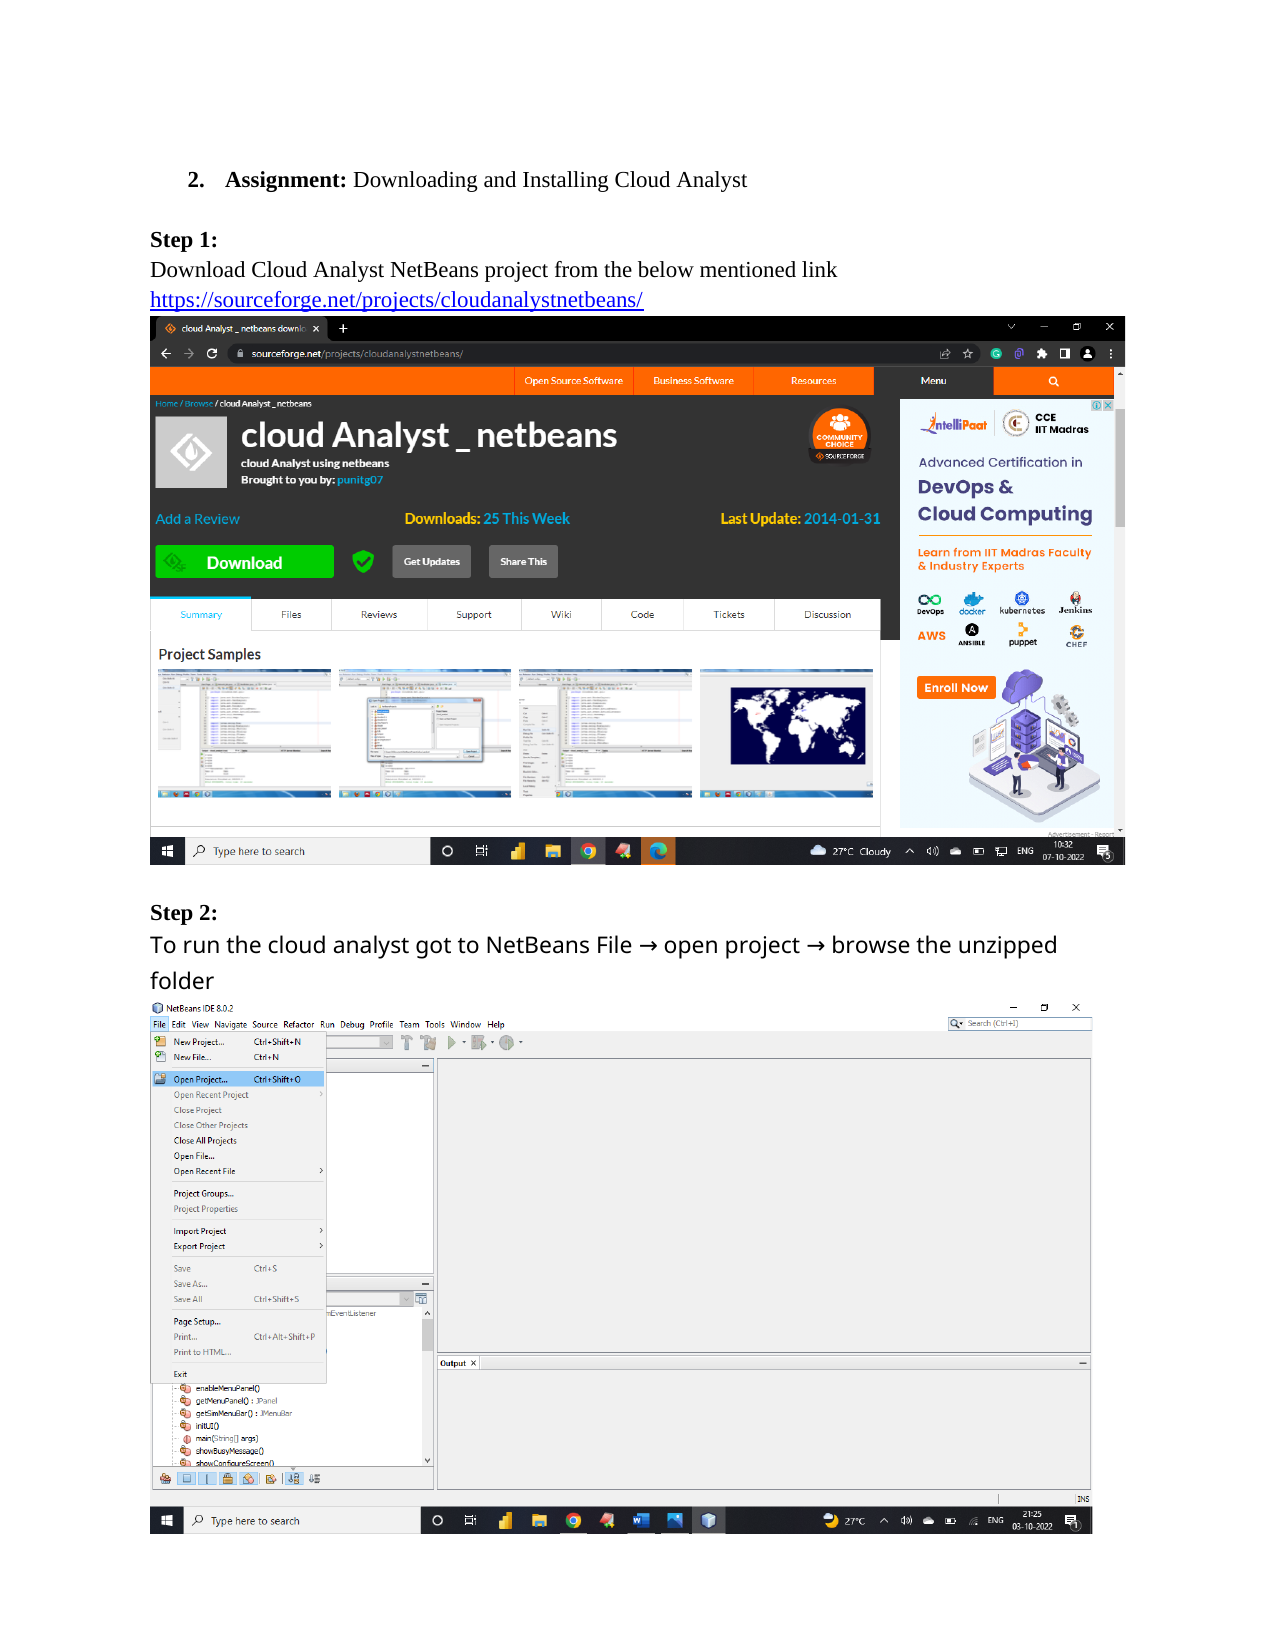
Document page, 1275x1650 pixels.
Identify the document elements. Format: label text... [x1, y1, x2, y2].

text Step 1: [150, 226, 1125, 252]
text Download Cloud Analyst NetBeans project from the below mentioned link https://sourceforge.net/projects/cloudanalystnetbeans/ [150, 256, 1125, 313]
picture [150, 1001, 1093, 1534]
text Step 2: [150, 899, 1125, 925]
text To run the cloud analyst got to NetBeans File → open project → browse the unzipped folder [150, 929, 1125, 996]
list Assignment: Downloading and Installing Cloud Analyst [187, 166, 1125, 192]
picture [150, 316, 1125, 865]
